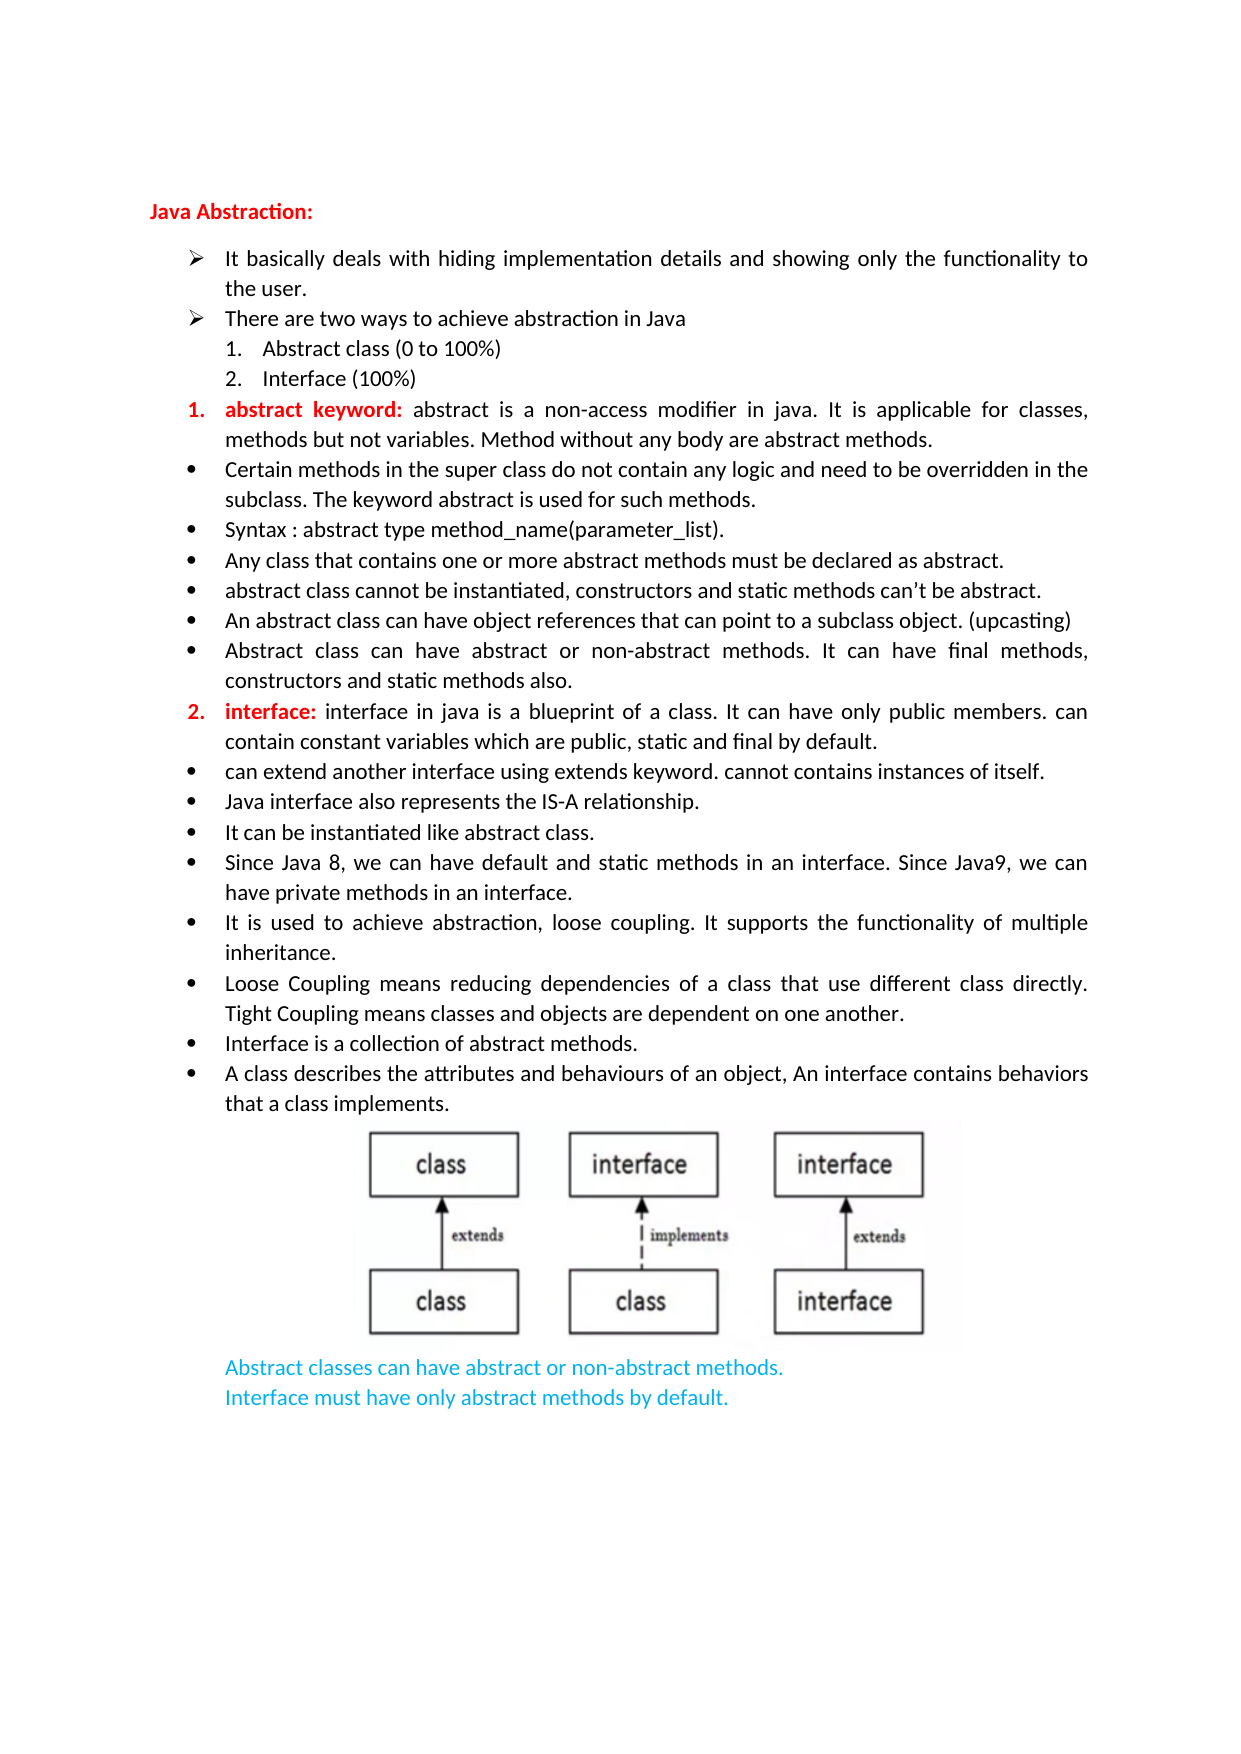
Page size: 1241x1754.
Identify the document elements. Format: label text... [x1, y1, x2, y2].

list abstract keyword: abstract is a non-access modifier in java. It is applicable for classes, methods but not variables. Method without any body are abstract methods. [187, 395, 1090, 453]
list Interface (100%) [225, 364, 1090, 393]
list A class describes the attributes and behaviours of an object, An interface contains behaviors that a class implements. [187, 1059, 1090, 1118]
list Abstract class can have abstract or non-abstract methods. It can have final methods, constructors and static methods also. [187, 636, 1090, 695]
text Java Abstraction: [150, 197, 1090, 225]
list Abstract classes can have abstract or non-abstract methods. [225, 1353, 1090, 1381]
list can extend another interface using extends keyword. cannot contains instances of itself. [187, 757, 1090, 785]
list It basically deals with hiding implementation details and showing only the functionality to the user. [187, 244, 1090, 302]
list It can be instantiated like abstract class. [187, 818, 1090, 846]
list Since Java 8, we can have default and static methods in an interface. Since Java9, we can have private methods in an interface. [187, 848, 1090, 906]
list It is used to achieve abstraction, loose coupling. It supports the functionality of multiple inheritance. [187, 908, 1090, 967]
list An abstract class can have object references that can point to a subclass object. (upcasting) [187, 606, 1090, 634]
list Abstract class (0 to 100%) [225, 334, 1090, 362]
list Java interface also represents the IS-A relationship. [187, 787, 1090, 816]
list Syntax : abstract type method_name(parameter_list). [187, 516, 1090, 544]
list Interface must have only abstract methods by default. [225, 1383, 1090, 1411]
list Certain methods in the super class do not contain any logic and need to be overridden in the subclass. The keyword abstract is used for such methods. [187, 455, 1090, 513]
list Loose Coupling means reducing dependencies of a class that use different class directly. Tight Coupling means classes and objects are dependent on one another. [187, 969, 1090, 1027]
list Interface is a collection of abstract methods. [187, 1029, 1090, 1057]
list abstract class cannot be instantiated, constructors and static methods can’t be abstract. [187, 576, 1090, 604]
list There are two ways to achieve abstraction in Java [187, 304, 1090, 332]
list interface: interface in java is a blueprint of a class. It can have only public members. can contain constant variables which are public, static and final by default. [187, 697, 1090, 755]
picture [353, 1119, 962, 1352]
list Any class that contains one or more abstract methods must be declared as abstract. [187, 546, 1090, 574]
